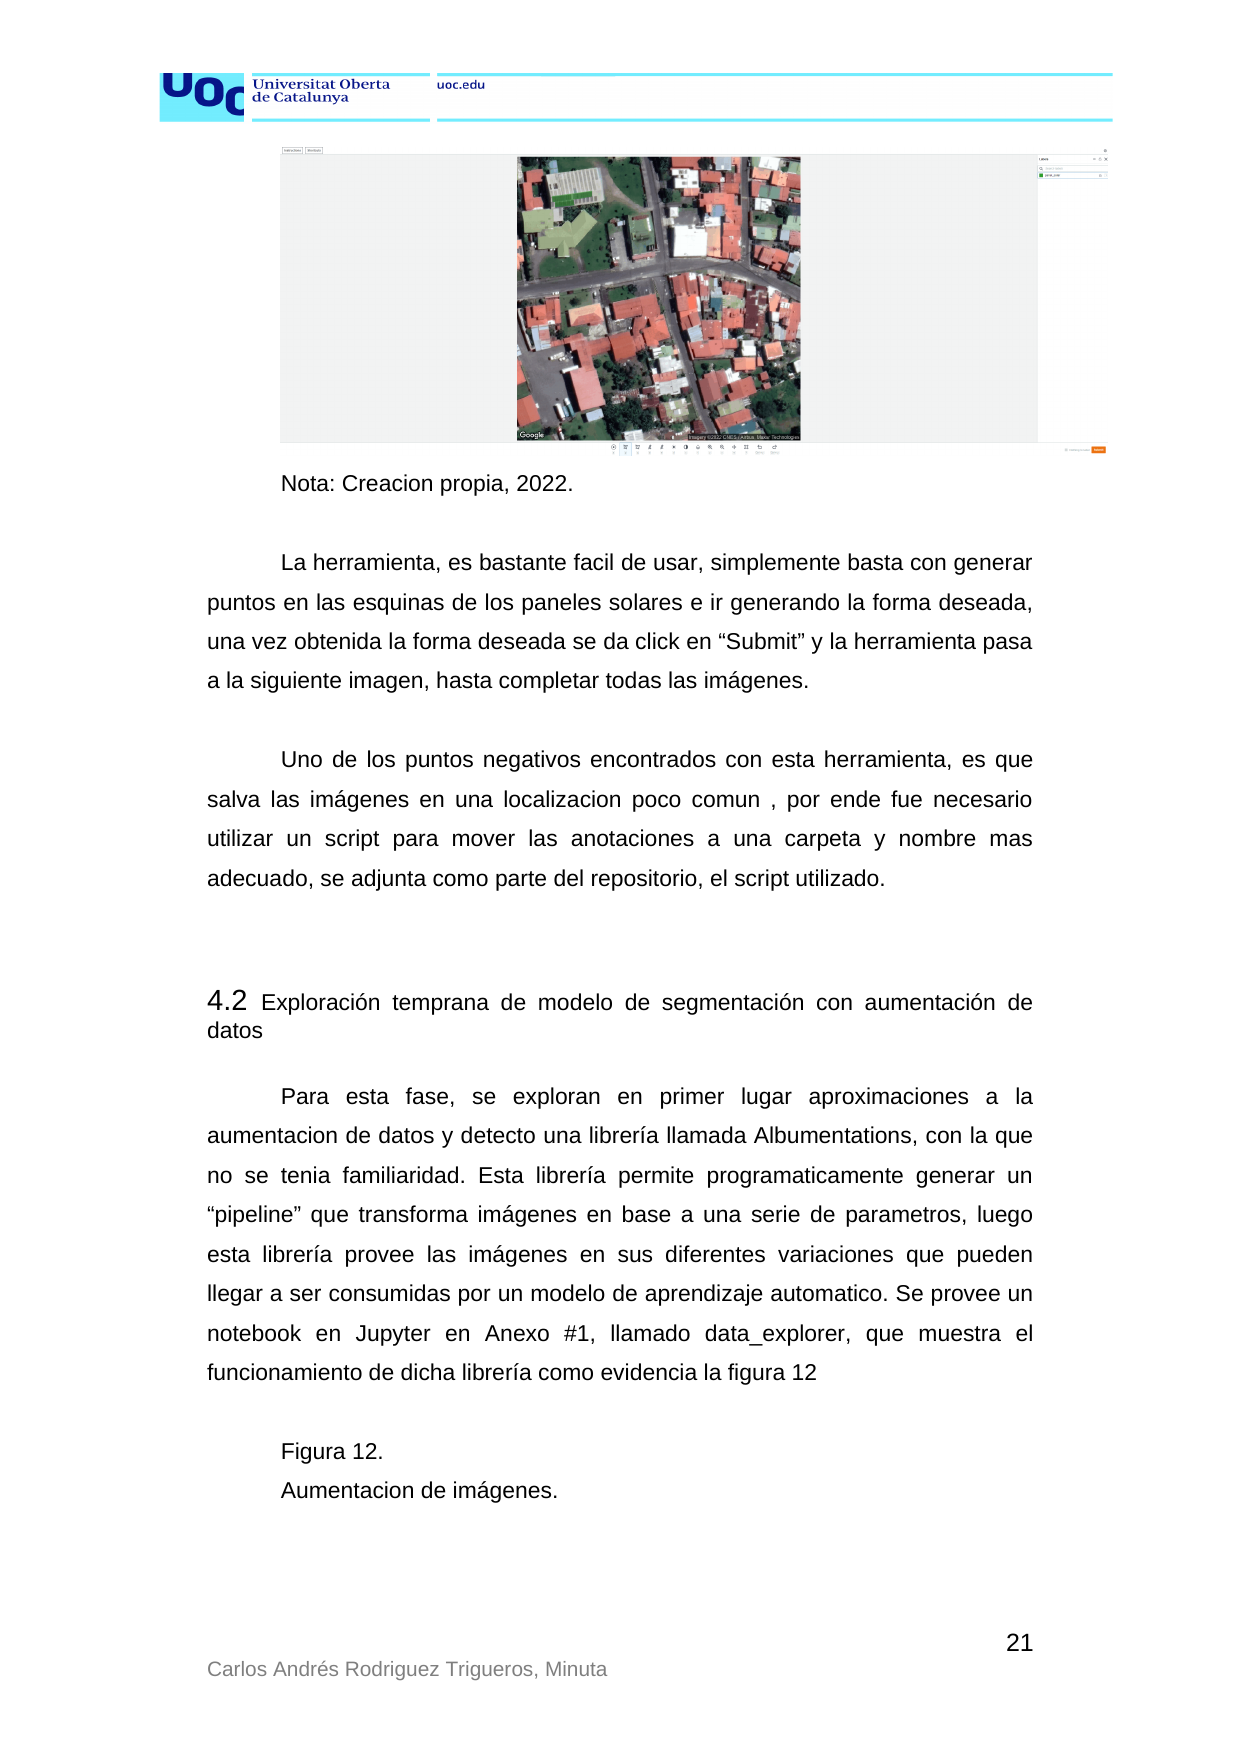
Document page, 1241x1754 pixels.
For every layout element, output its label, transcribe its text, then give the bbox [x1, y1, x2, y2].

picture [159, 73, 1113, 124]
text Uno de los puntos negativos encontrados con esta herramienta, es que salva las imágenes en una localizacion poco comun , por ende fue necesario utilizar un script para mover las anotaciones a una carpeta y nombre mas adecuado, se adjunta como parte del repositorio, el script utilizado. [207, 746, 1033, 891]
text La herramienta, es bastante facil de usar, simplemente basta con generar puntos en las esquinas de los paneles solares e ir generando la forma deseada, una vez obtenida la forma deseada se da click en “Submit” y la herramienta pasa a la siguiente imagen, hasta completar todas las imágenes. [207, 549, 1033, 694]
text Para esta fase, se exploran en primer lugar aproximaciones a la aumentacion de datos y detecto una librería llamada Albumentations, con la que no se tenia familiaridad. Esta librería permite programaticamente generar un “pipeline” que transforma imágenes en base a una serie de parametros, luego esta librería provee las imágenes en sus diferentes variaciones que pueden llegar a ser consumidas por un modelo de aprendizaje automatico. Se provee un notebook en Jupyter en Anexo #1, llamado data_explorer, que muestra el funcionamiento de dicha librería como evidencia la figura 12 [207, 1083, 1033, 1385]
picture [280, 147, 1108, 456]
text Aumentacion de imágenes. [207, 1477, 1033, 1504]
subtitle 4.2 Exploración temprana de modelo de segmentación con aumentación de datos [207, 983, 1033, 1043]
text Figura 12. [207, 1438, 1033, 1464]
text Nota: Creacion propia, 2022. [207, 470, 1033, 496]
